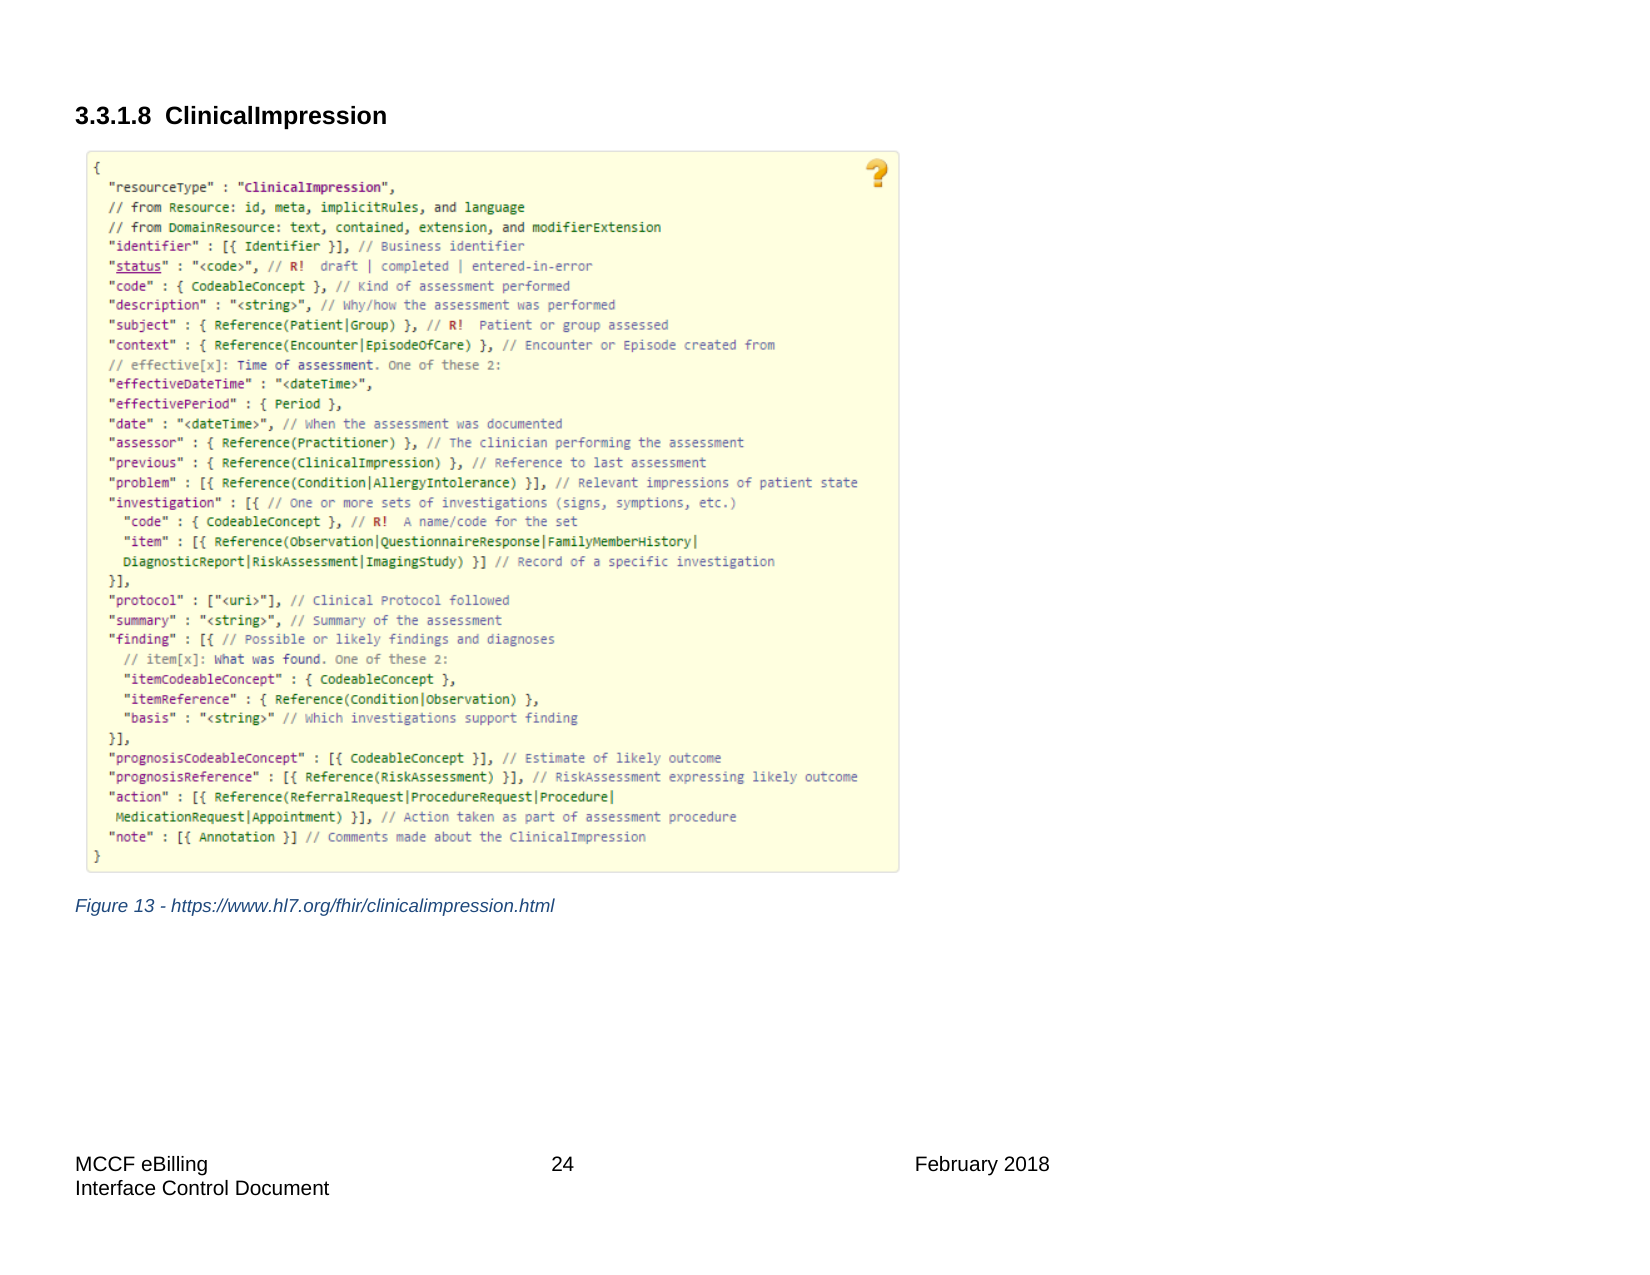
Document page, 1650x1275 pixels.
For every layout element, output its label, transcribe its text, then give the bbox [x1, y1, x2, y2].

subtitle ClinicalImpression [75, 101, 1575, 130]
picture [75, 142, 915, 883]
text Figure 13 - https://www.hl7.org/fhir/clinicalimpression.html [75, 895, 1575, 917]
